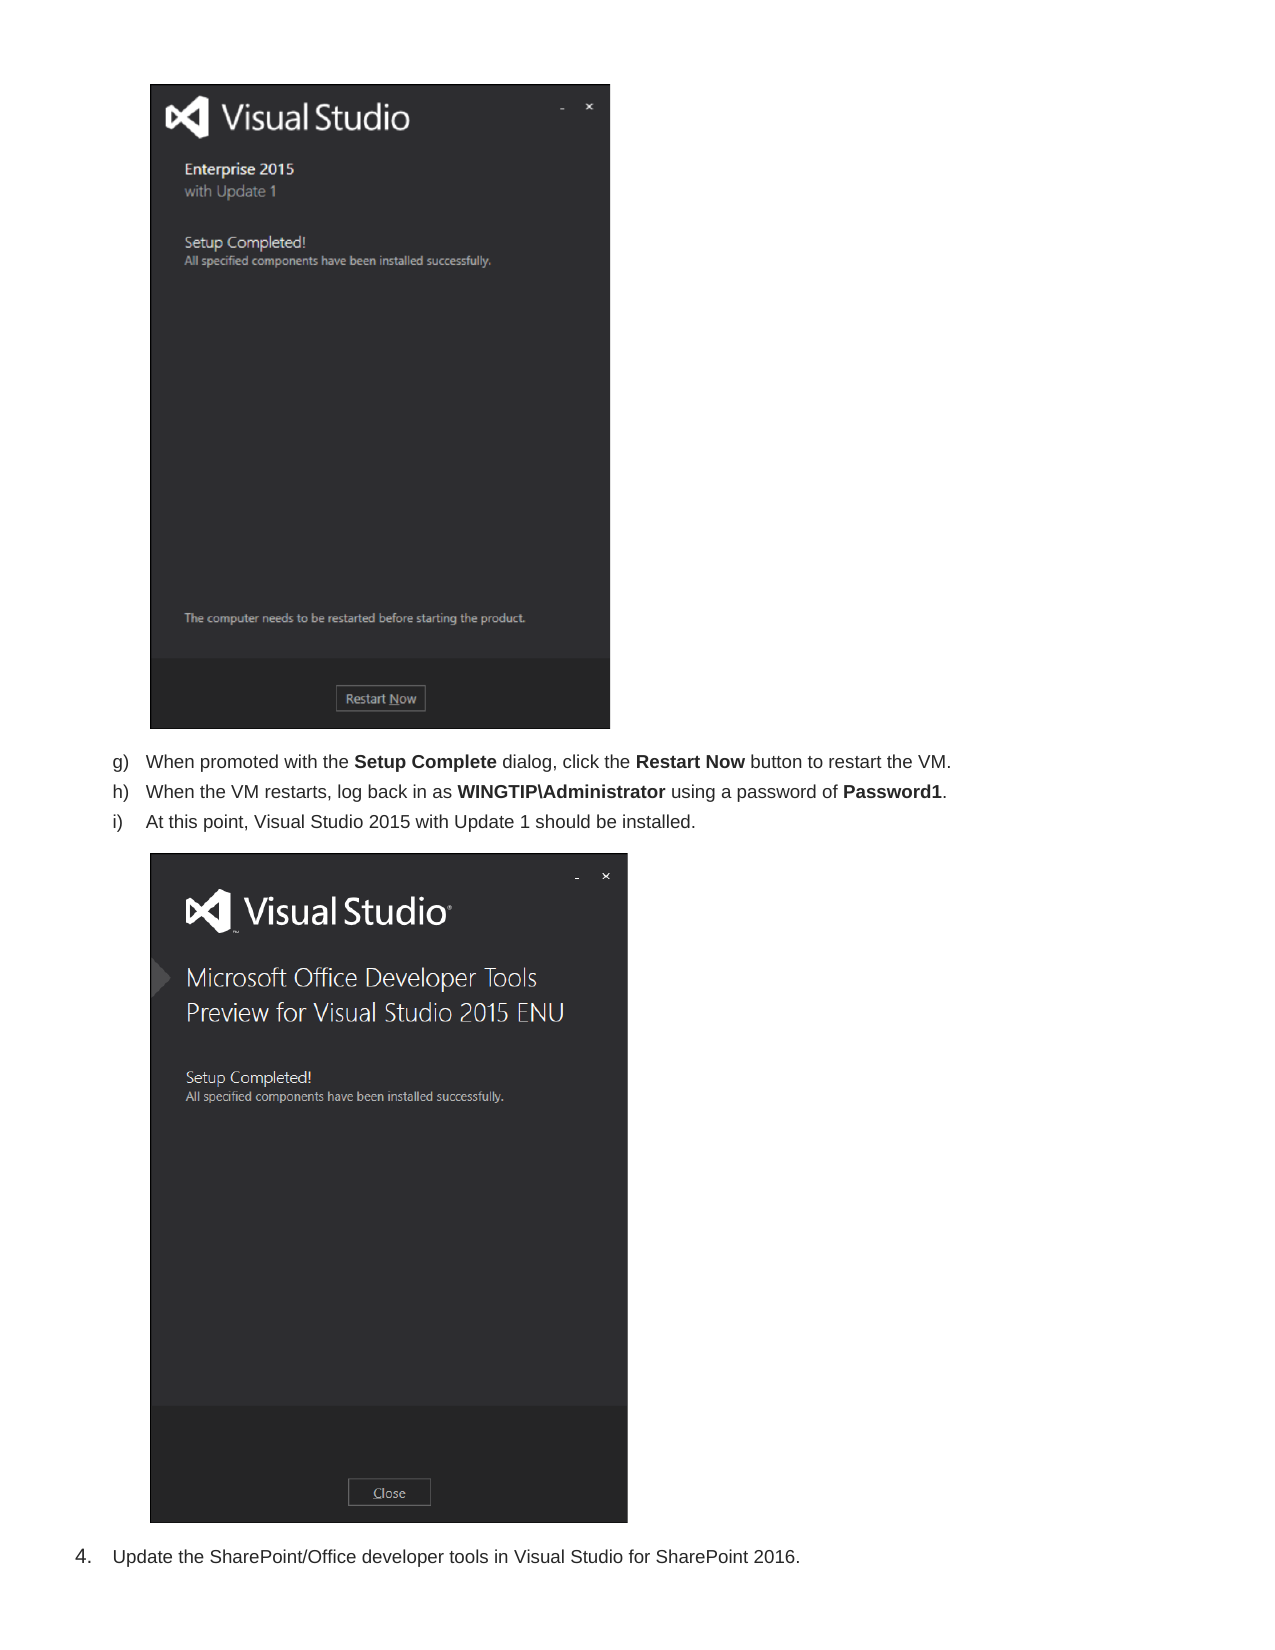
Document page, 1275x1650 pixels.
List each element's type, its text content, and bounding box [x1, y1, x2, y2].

text When promoted with the Setup Complete dialog, click the Restart Now button to restart the VM. [112, 751, 1200, 772]
text When the VM restarts, log back in as WINGTIP\Administrator using a password of Password1. [112, 781, 1200, 802]
picture [150, 84, 611, 729]
picture [150, 853, 628, 1523]
text Update the SharePoint/Office developer tools in Visual Studio for SharePoint 2016. [75, 1544, 1200, 1568]
text At this point, Visual Studio 2015 with Update 1 should be installed. [112, 810, 1200, 832]
